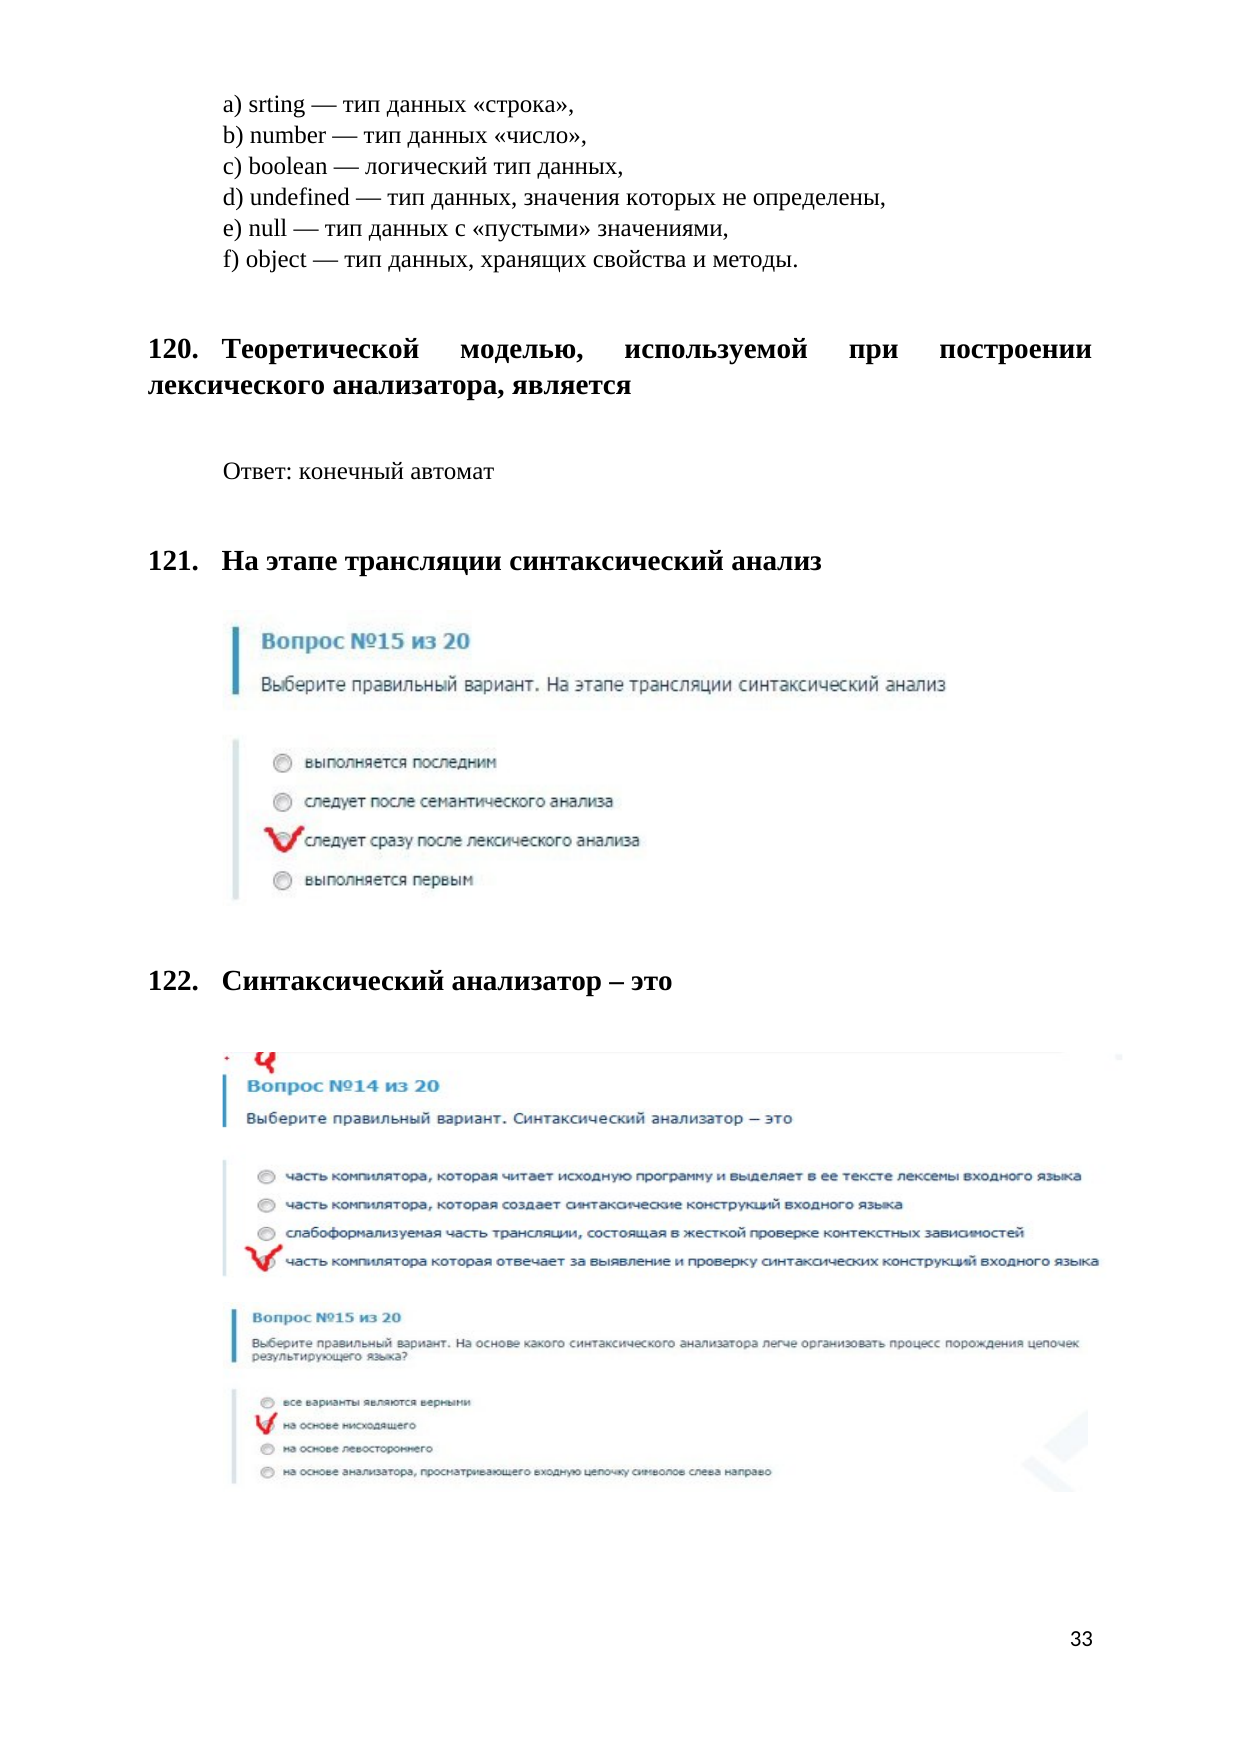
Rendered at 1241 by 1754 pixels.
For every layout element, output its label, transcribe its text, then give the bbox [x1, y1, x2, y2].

subtitle 122. Синтаксический анализатор – это [148, 963, 1093, 997]
list b) number — тип данных «число», [223, 120, 1093, 148]
list e) null — тип данных с «пустыми» значениями, [223, 213, 1093, 242]
list a) srting — тип данных «строка», [223, 89, 1093, 117]
list f) object — тип данных, хранящих свойства и методы. [223, 244, 1093, 273]
list Ответ: конечный автомат [223, 456, 1093, 485]
picture [222, 1052, 1123, 1301]
list c) boolean — логический тип данных, [223, 151, 1093, 179]
subtitle 121. На этапе трансляции синтаксический анализ [148, 543, 1093, 577]
list d) undefined — тип данных, значения которых не определены, [223, 182, 1093, 211]
picture [222, 1302, 1088, 1492]
subtitle 120. Теоретической моделью, используемой при построении лексического анализатора, является [148, 331, 1093, 401]
picture [222, 610, 1017, 906]
